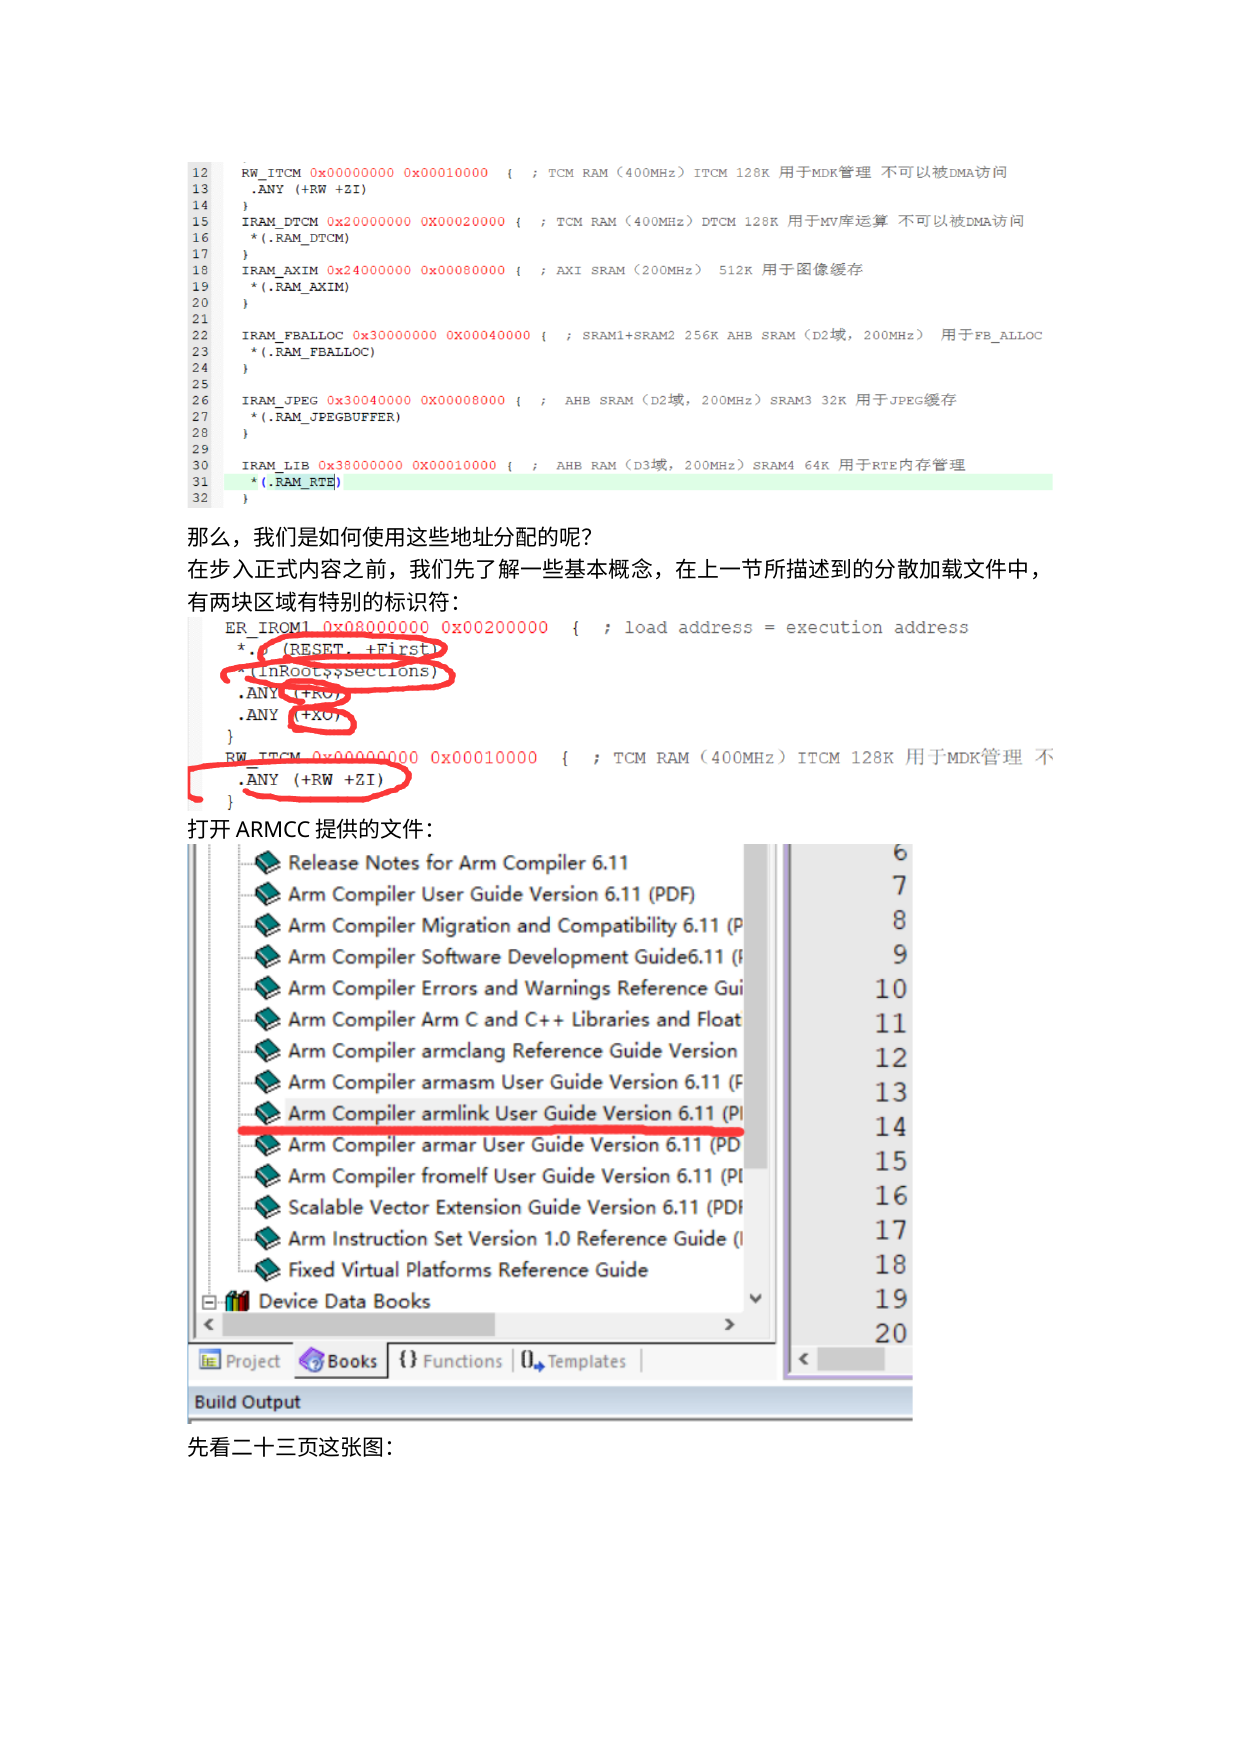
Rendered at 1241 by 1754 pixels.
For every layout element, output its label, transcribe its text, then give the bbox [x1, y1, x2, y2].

text 打开ARMCC提供的文件： [187, 812, 1053, 844]
picture [187, 844, 913, 1424]
text 在步入正式内容之前，我们先了解一些基本概念，在上一节所描述到的分散加载文件中，有两块区域有特别的标识符： [187, 552, 1053, 617]
picture [187, 162, 1053, 508]
text 先看二十三页这张图： [187, 1429, 1053, 1462]
text 那么，我们是如何使用这些地址分配的呢？ [187, 519, 1053, 552]
picture [187, 617, 1053, 811]
